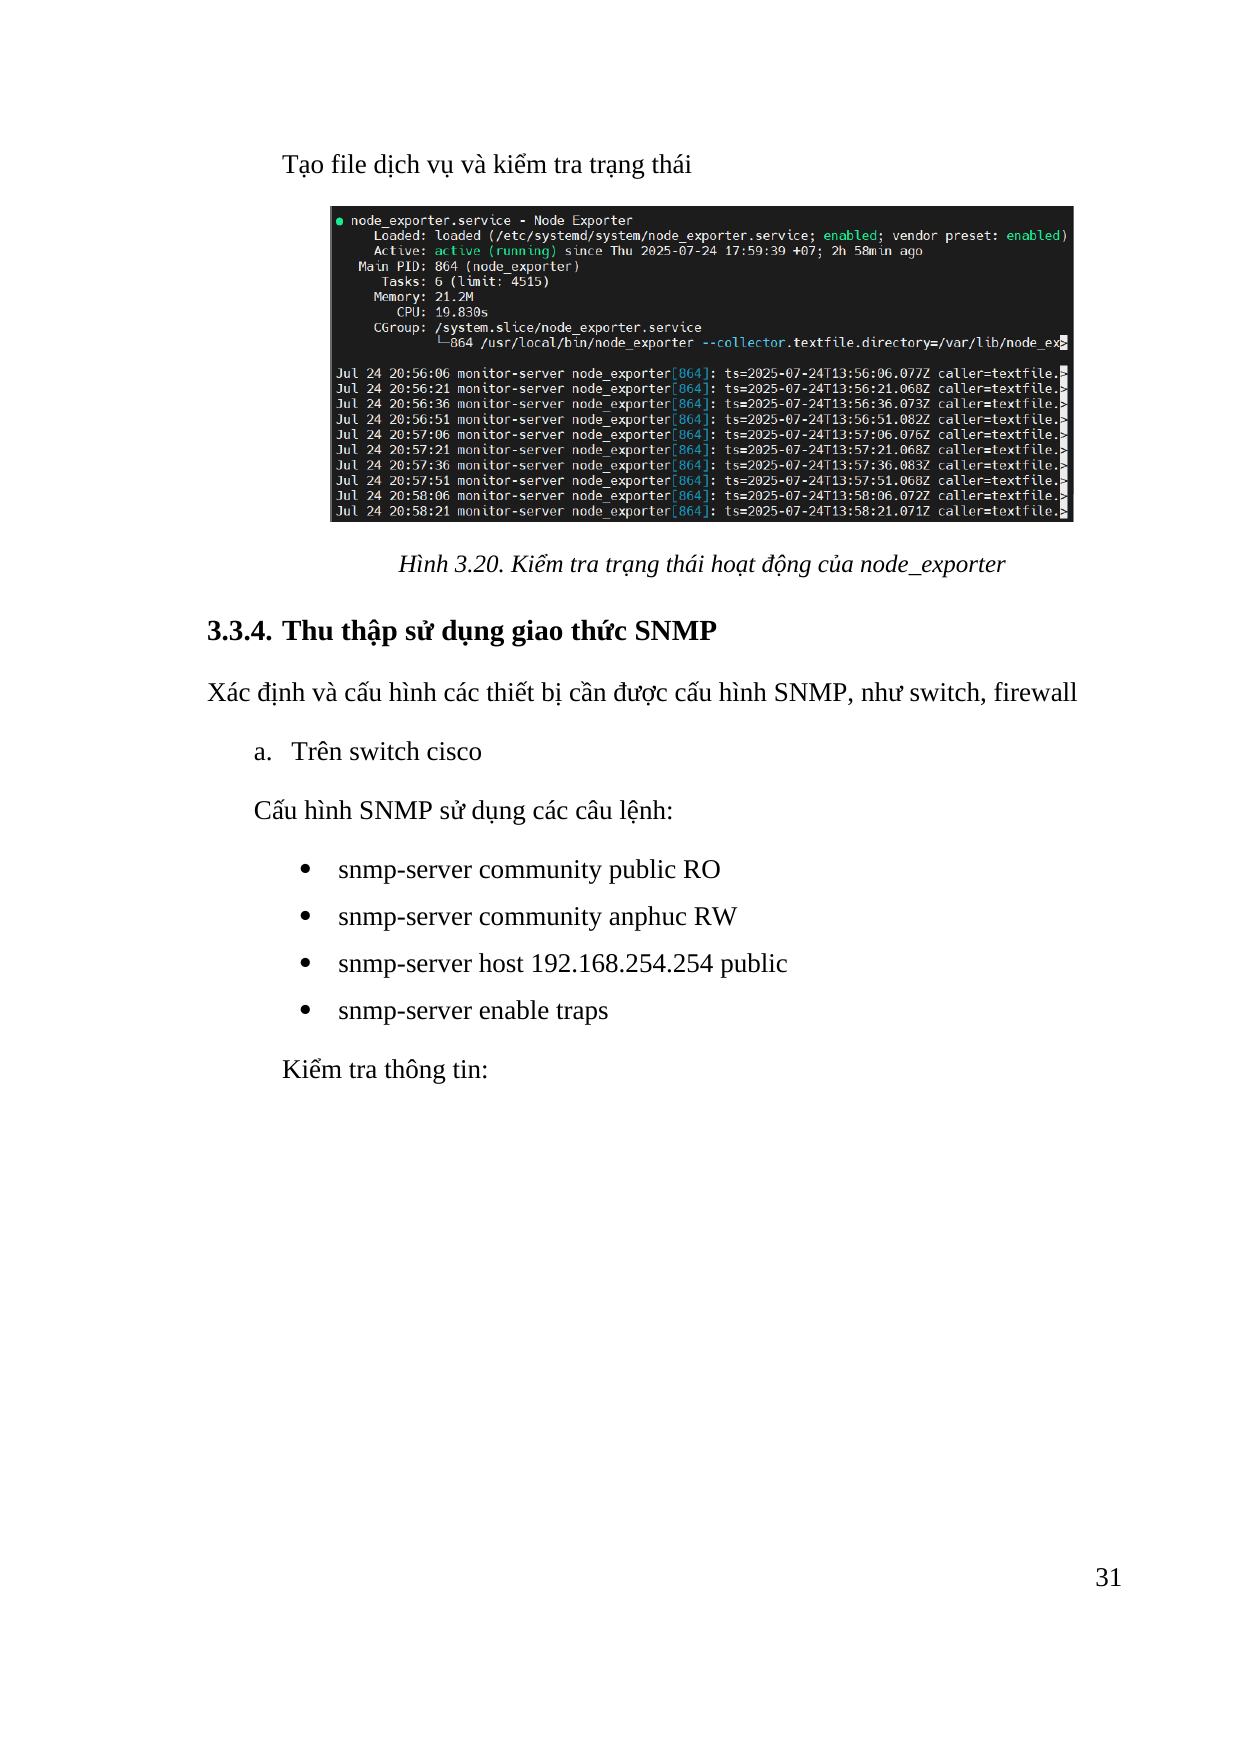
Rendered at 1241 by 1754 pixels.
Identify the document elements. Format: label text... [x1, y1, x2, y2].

list snmp-server enable traps [301, 994, 1122, 1025]
text Cấu hình SNMP sử dụng các câu lệnh: [254, 794, 1122, 826]
text Tạo file dịch vụ và kiểm tra trạng thái [207, 148, 1122, 179]
list Trên switch cisco [254, 735, 1122, 766]
text Kiểm tra thông tin: [207, 1053, 1122, 1085]
list snmp-server community public RO [301, 853, 1122, 885]
list snmp-server community anphuc RW [301, 900, 1122, 932]
list snmp-server host 192.168.254.254 public [301, 947, 1122, 978]
text Xác định và cấu hình các thiết bị cần được cấu hình SNMP, như switch, firewall [207, 676, 1122, 707]
subtitle Thu thập sử dụng giao thức SNMP [207, 613, 1122, 647]
picture [330, 206, 1074, 522]
